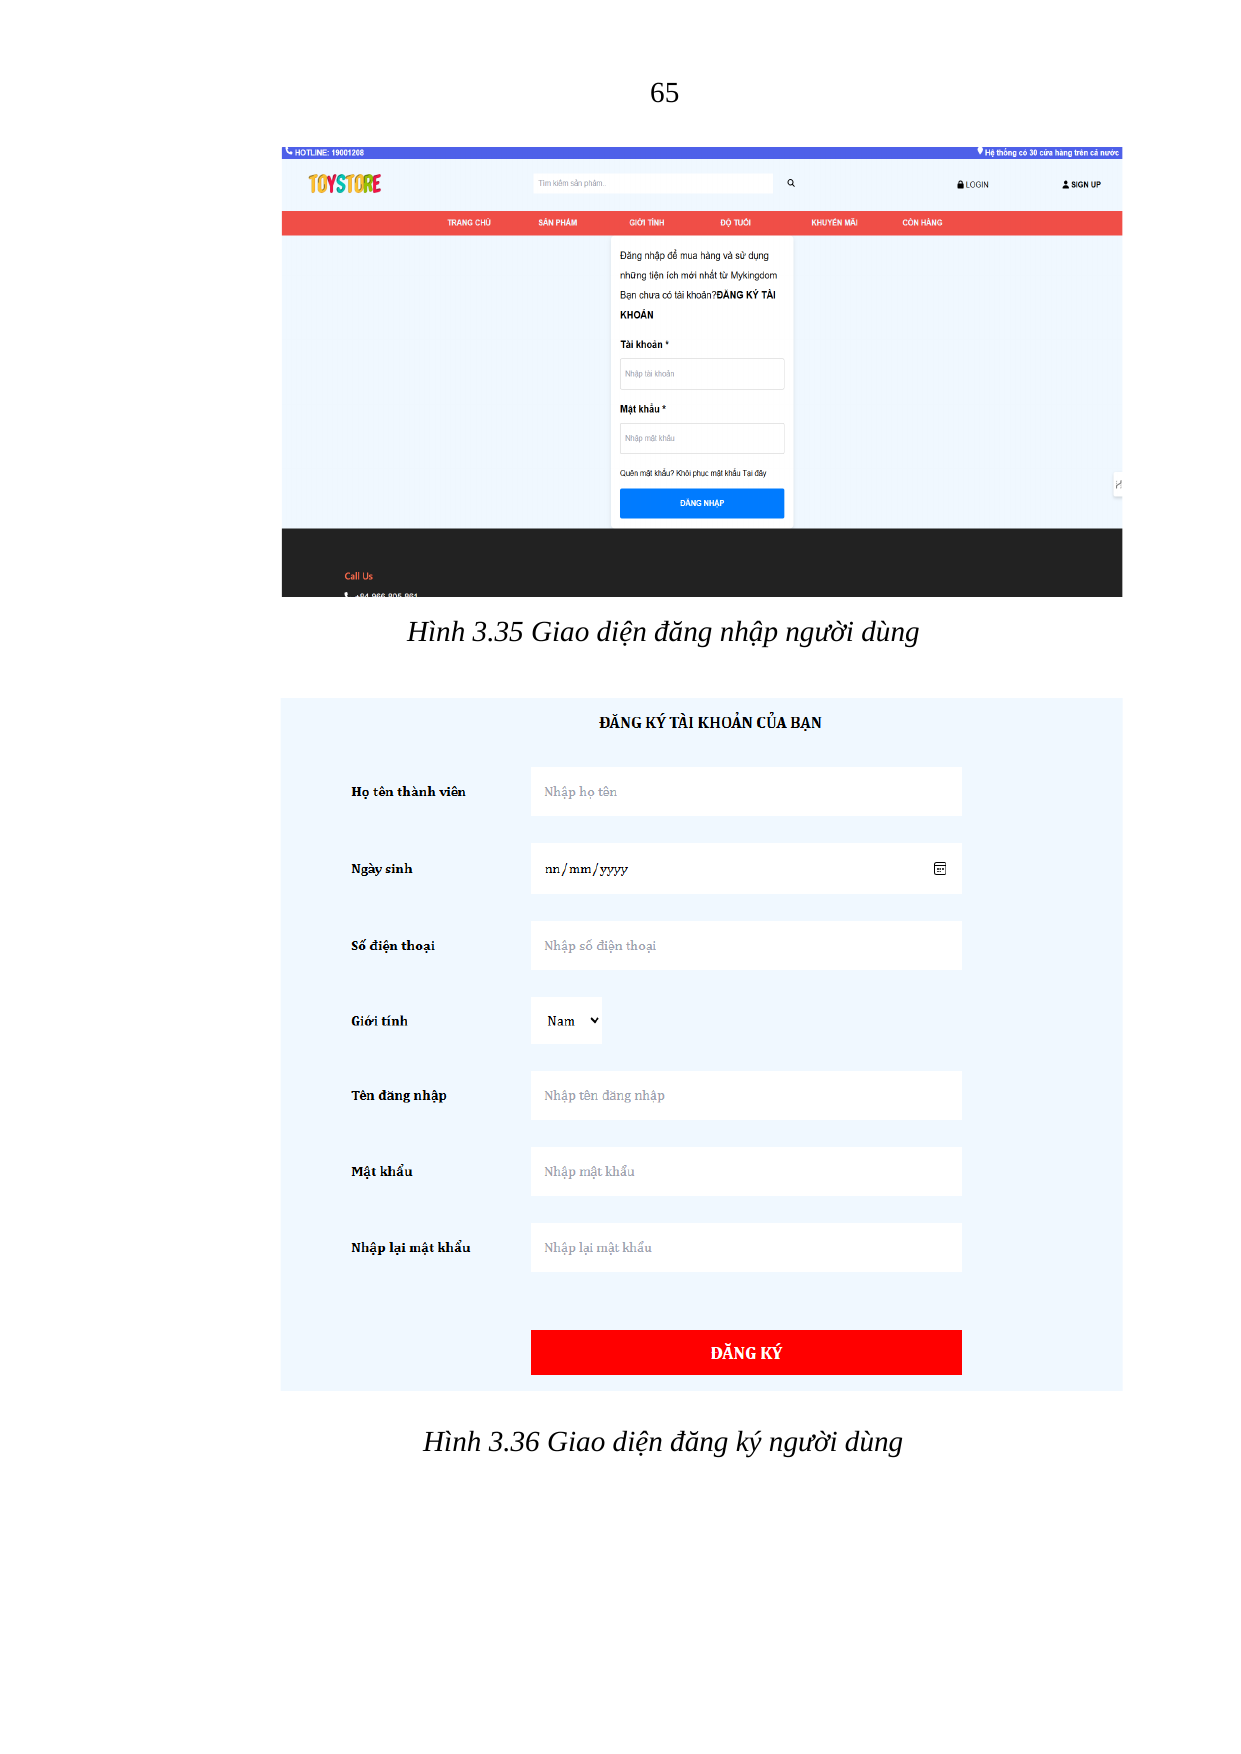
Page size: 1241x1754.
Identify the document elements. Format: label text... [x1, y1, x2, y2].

picture [281, 147, 1123, 597]
picture [280, 698, 1123, 1391]
